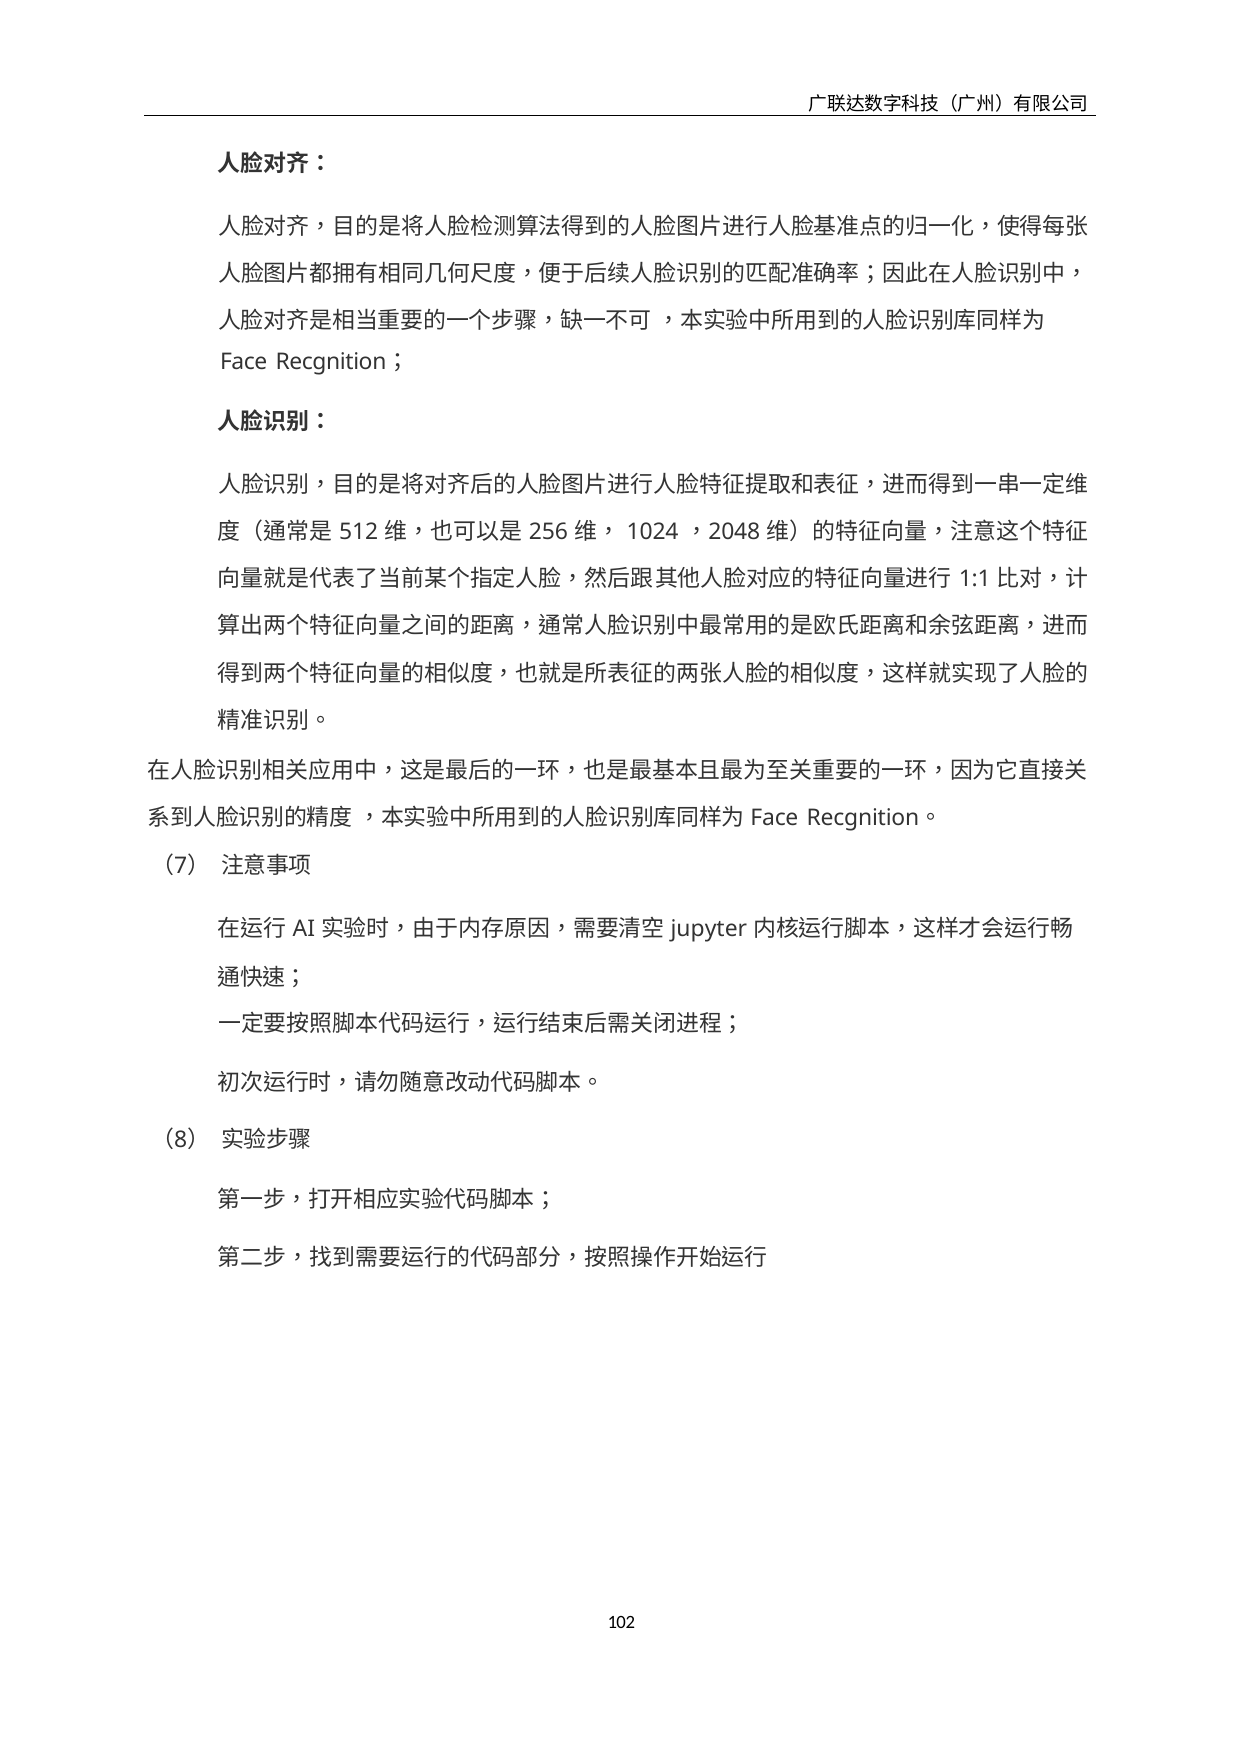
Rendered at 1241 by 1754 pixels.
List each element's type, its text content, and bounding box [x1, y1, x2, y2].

text 人脸识别，目的是将对齐后的人脸图片进行人脸特征提取和表征，进而得到一串一定维度（通常是 512 维，也可以是 256 维， 1024 ，2048 维）的特征向量，注意这个特征向量就是代表了当前某个指定人脸，然后跟其他人脸对应的特征向量进行 1:1 比对，计算出两个特征向量之间的距离，通常人脸识别中最常用的是欧氏距离和余弦距离，进而得到两个特征向量的相似度，也就是所表征的两张人脸的相似度，这样就实现了人脸的精准识别。 [218, 468, 1088, 735]
text 人脸对齐： [218, 151, 1096, 176]
text 第一步，打开相应实验代码脚本； [218, 1187, 1096, 1212]
text 人脸对齐，目的是将人脸检测算法得到的人脸图片进行人脸基准点的归一化，使得每张人脸图片都拥有相同几何尺度，便于后续人脸识别的匹配准确率；因此在人脸识别中，人脸对齐是相当重要的一个步骤，缺一不可 ，本实验中所用到的人脸识别库同样为 [218, 210, 1088, 335]
text 在运行 AI 实验时，由于内存原因，需要清空 jupyter 内核运行脚本，这样才会运行畅通快速； [218, 912, 1074, 992]
text 一定要按照脚本代码运行，运行结束后需关闭进程； [218, 1012, 1096, 1037]
text 人脸识别： [218, 409, 1096, 434]
text （8） 实验步骤 [151, 1128, 1096, 1153]
text 第二步，找到需要运行的代码部分，按照操作开始运行 [218, 1246, 1096, 1271]
text 在人脸识别相关应用中，这是最后的一环，也是最基本且最为至关重要的一环，因为它直接关系到人脸识别的精度 ，本实验中所用到的人脸识别库同样为 Face Recgnition。 [148, 753, 1087, 832]
text （7） 注意事项 [151, 853, 1096, 878]
text Face Recgnition； [220, 351, 1096, 374]
text 初次运行时，请勿随意改动代码脚本。 [218, 1070, 1096, 1095]
